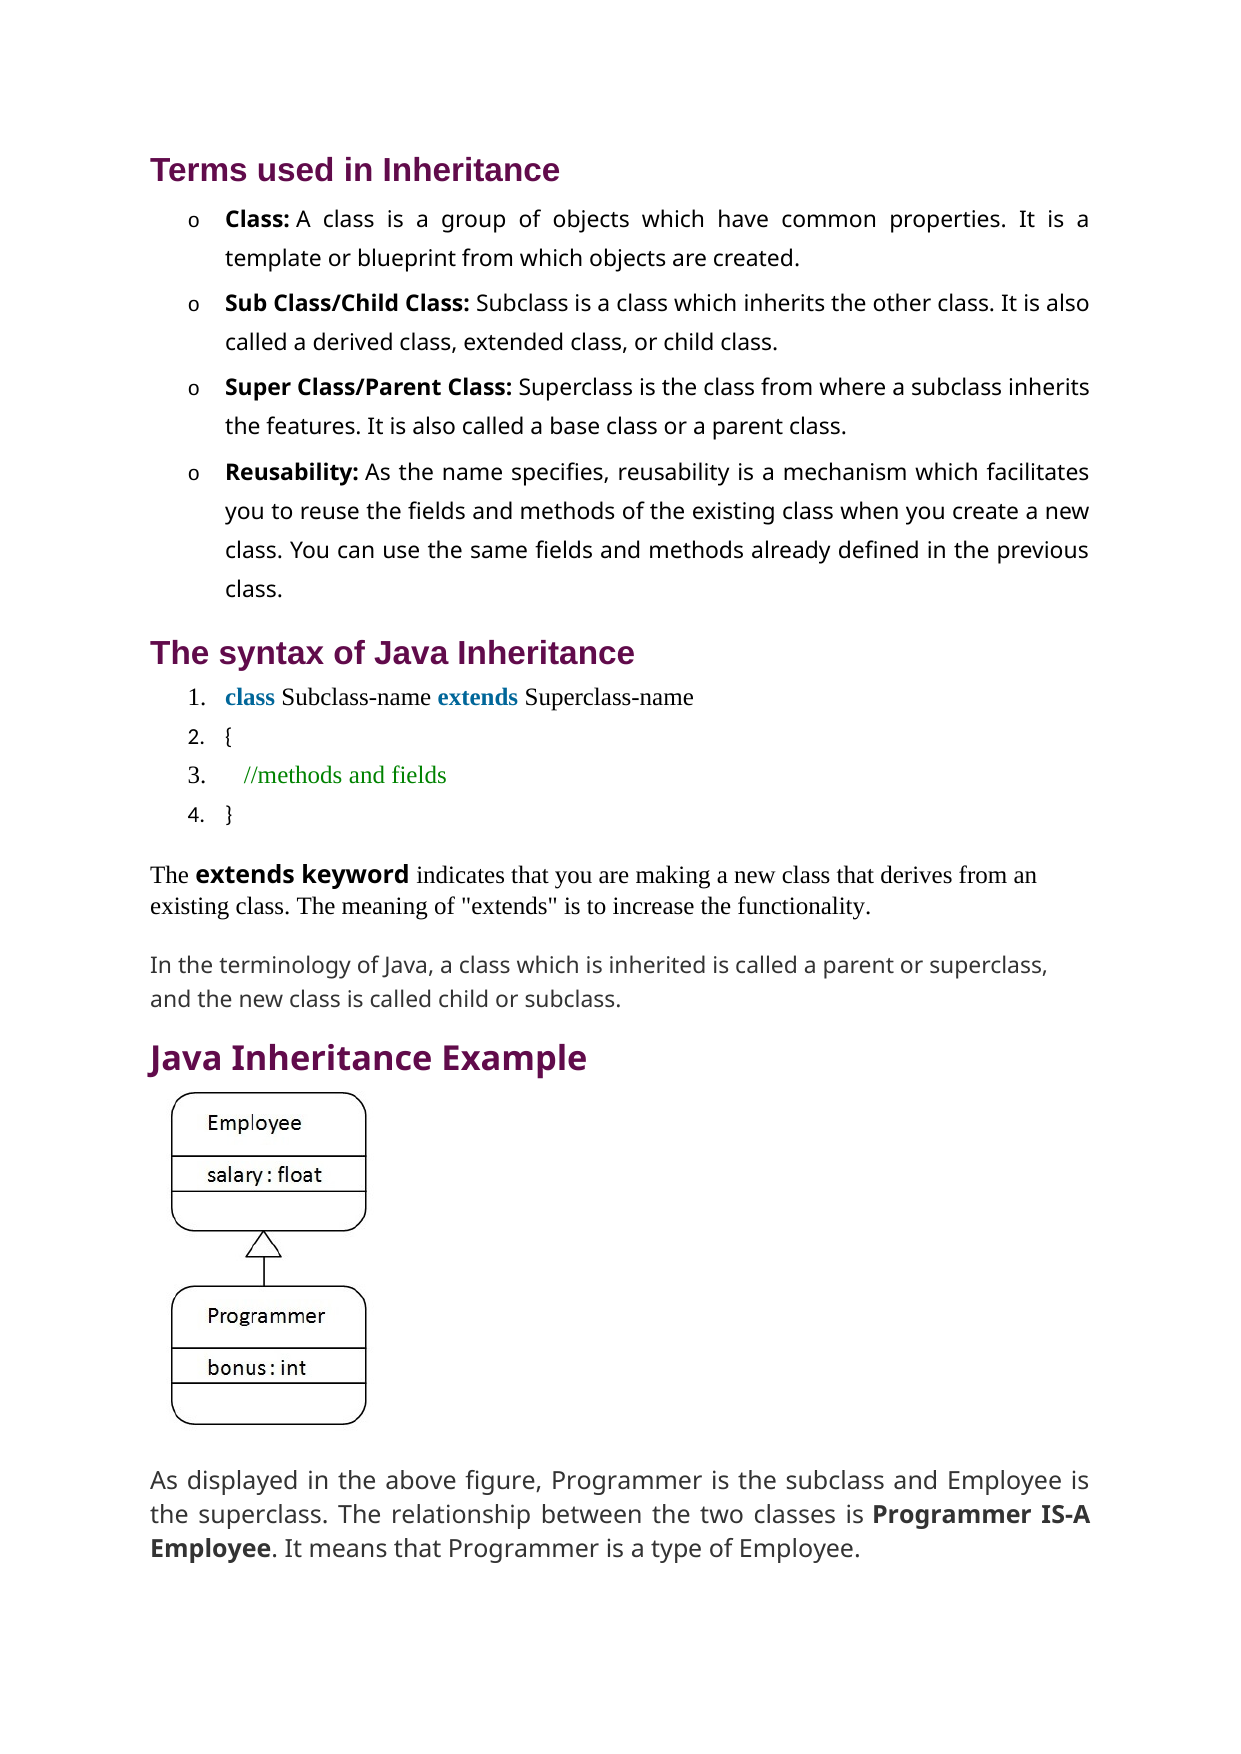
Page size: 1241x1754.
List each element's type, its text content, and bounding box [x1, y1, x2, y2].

subtitle The syntax of Java Inheritance [150, 633, 1090, 672]
list Sub Class/Child Class: Subclass is a class which inherits the other class. It is also called a derived class, extended class, or child class. [187, 279, 1090, 357]
picture [150, 1083, 381, 1432]
list Reusability: As the name specifies, reusability is a mechanism which facilitates you to reuse the fields and methods of the existing class when you create a new class. You can use the same fields and methods already defined in the previous class. [187, 448, 1090, 604]
text In the terminology of Java, a class which is inherited is called a parent or superclass, and the new class is called child or subclass. [150, 949, 1090, 1014]
subtitle Java Inheritance Example [150, 1033, 1090, 1080]
list } [187, 789, 1090, 828]
list Class: A class is a group of objects which have common properties. It is a template or blueprint from which objects are created. [187, 195, 1090, 273]
subtitle Terms used in Inheritance [150, 150, 1090, 188]
list Super Class/Parent Class: Superclass is the class from where a subclass inherits the features. It is also called a base class or a parent class. [187, 363, 1090, 442]
text As displayed in the above figure, Programmer is the subclass and Employee is the superclass. The relationship between the two classes is Programmer IS-A Employee. It means that Programmer is a type of Employee. [150, 1462, 1090, 1565]
list //methods and fields [187, 750, 1090, 789]
list class Subclass-name extends Superclass-name [187, 672, 1090, 711]
text The extends keyword indicates that you are making a new class that derives from an existing class. The meaning of "extends" is to increase the functionality. [150, 857, 1090, 920]
list { [187, 711, 1090, 750]
